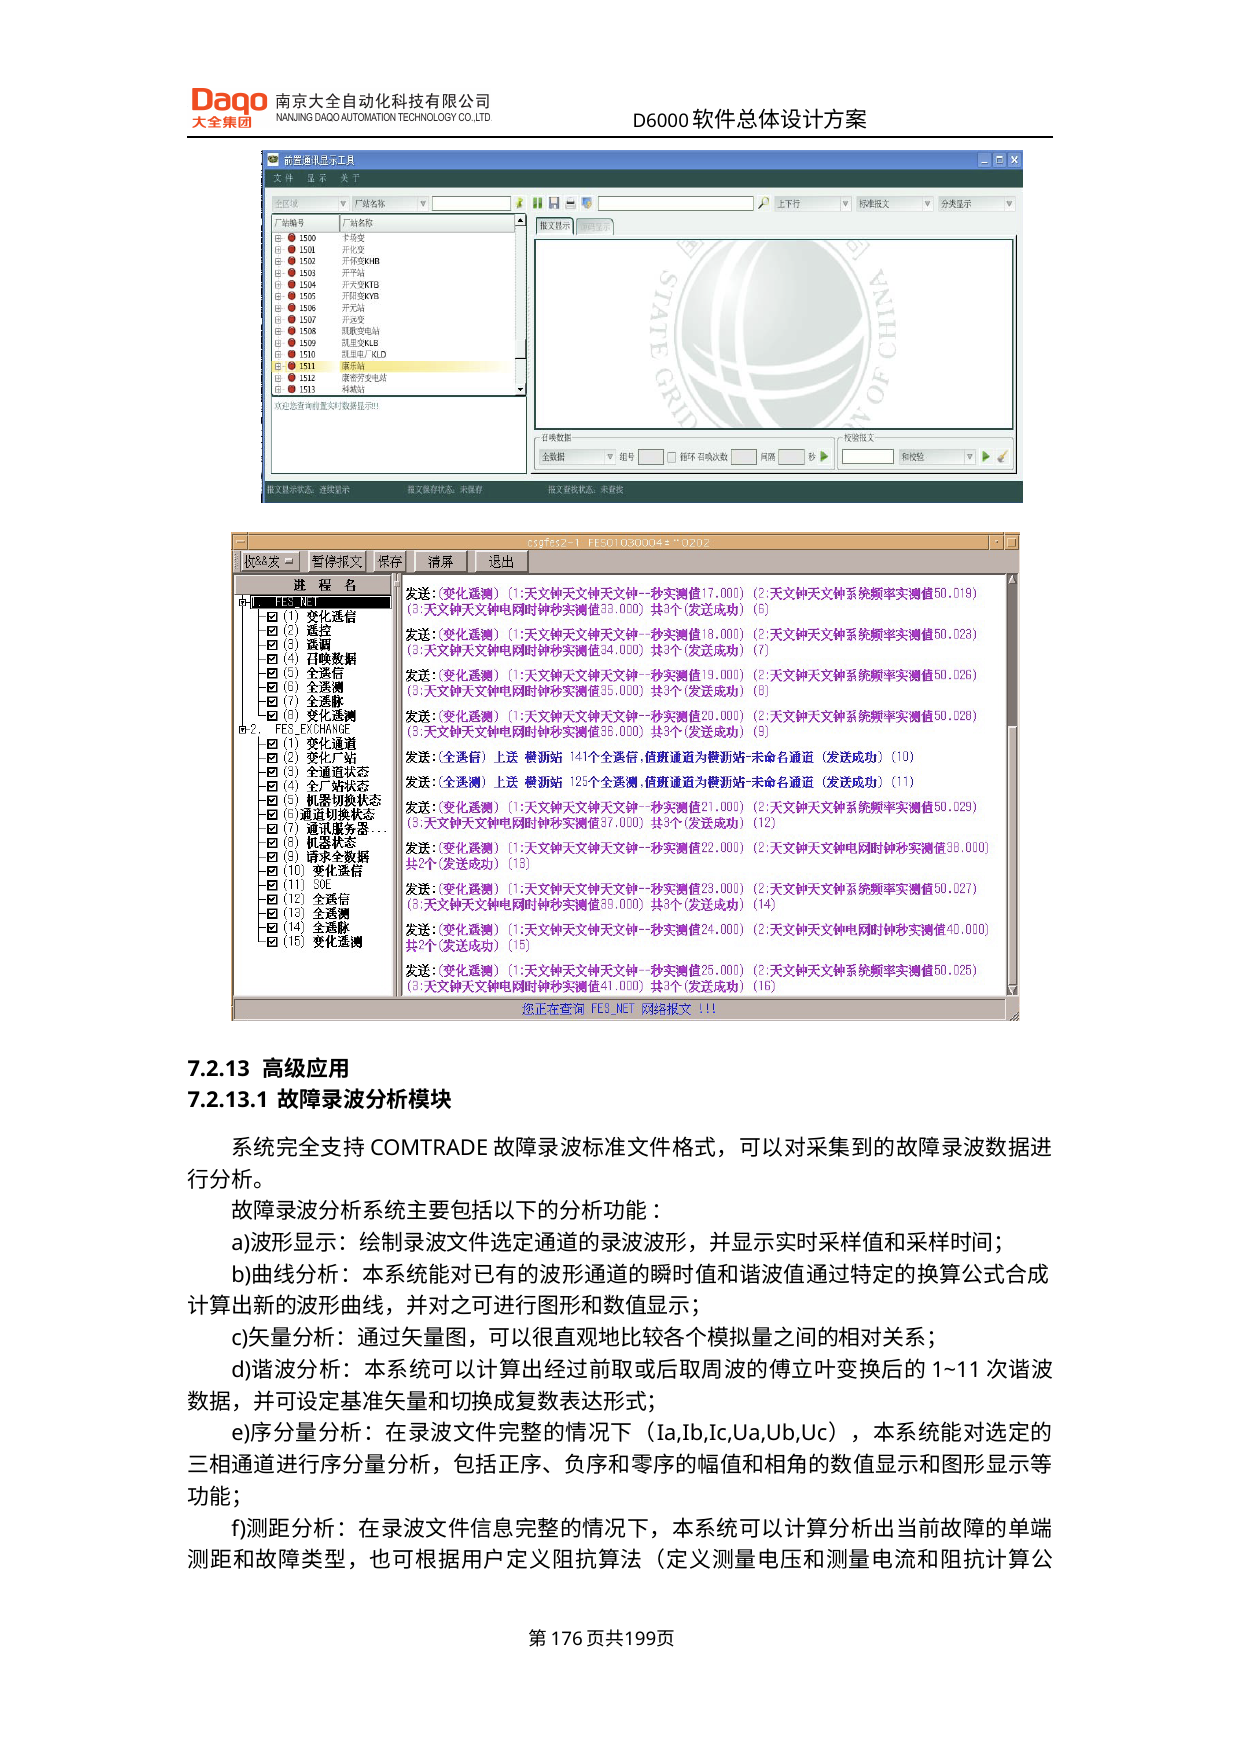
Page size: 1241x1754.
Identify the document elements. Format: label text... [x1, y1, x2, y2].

text a)波形显示：绘制录波文件选定通道的录波波形，并显示实时采样值和采样时间； [187, 1225, 1053, 1257]
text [187, 1511, 1053, 1574]
text b)曲线分析：本系统能对已有的波形通道的瞬时值和谐波值通过特定的换算公式合成计算出新的波形曲线，并对之可进行图形和数值显示； [187, 1257, 1053, 1320]
text c)矢量分析：通过矢量图，可以很直观地比较各个模拟量之间的相对关系； [187, 1320, 1053, 1352]
text d)谐波分析：本系统可以计算出经过前取或后取周波的傅立叶变换后的1~11次谐波数据，并可设定基准矢量和切换成复数表达形式； [187, 1352, 1053, 1415]
picture [187, 88, 492, 128]
text e)序分量分析：在录波文件完整的情况下（Ia,Ib,Ic,Ua,Ub,Uc），本系统能对选定的三相通道进行序分量分析，包括正序、负序和零序的幅值和相角的数值显示和图形显示等功能； [187, 1415, 1053, 1511]
text 故障录波分析系统主要包括以下的分析功能 ： [187, 1193, 1053, 1225]
subtitle 高级应用 [187, 1051, 1053, 1082]
text 系统完全支持COMTRADE故障录波标准文件格式，可以对采集到的故障录波数据进行分析。 [187, 1130, 1053, 1193]
subtitle 故障录波分析模块 [187, 1082, 1053, 1114]
